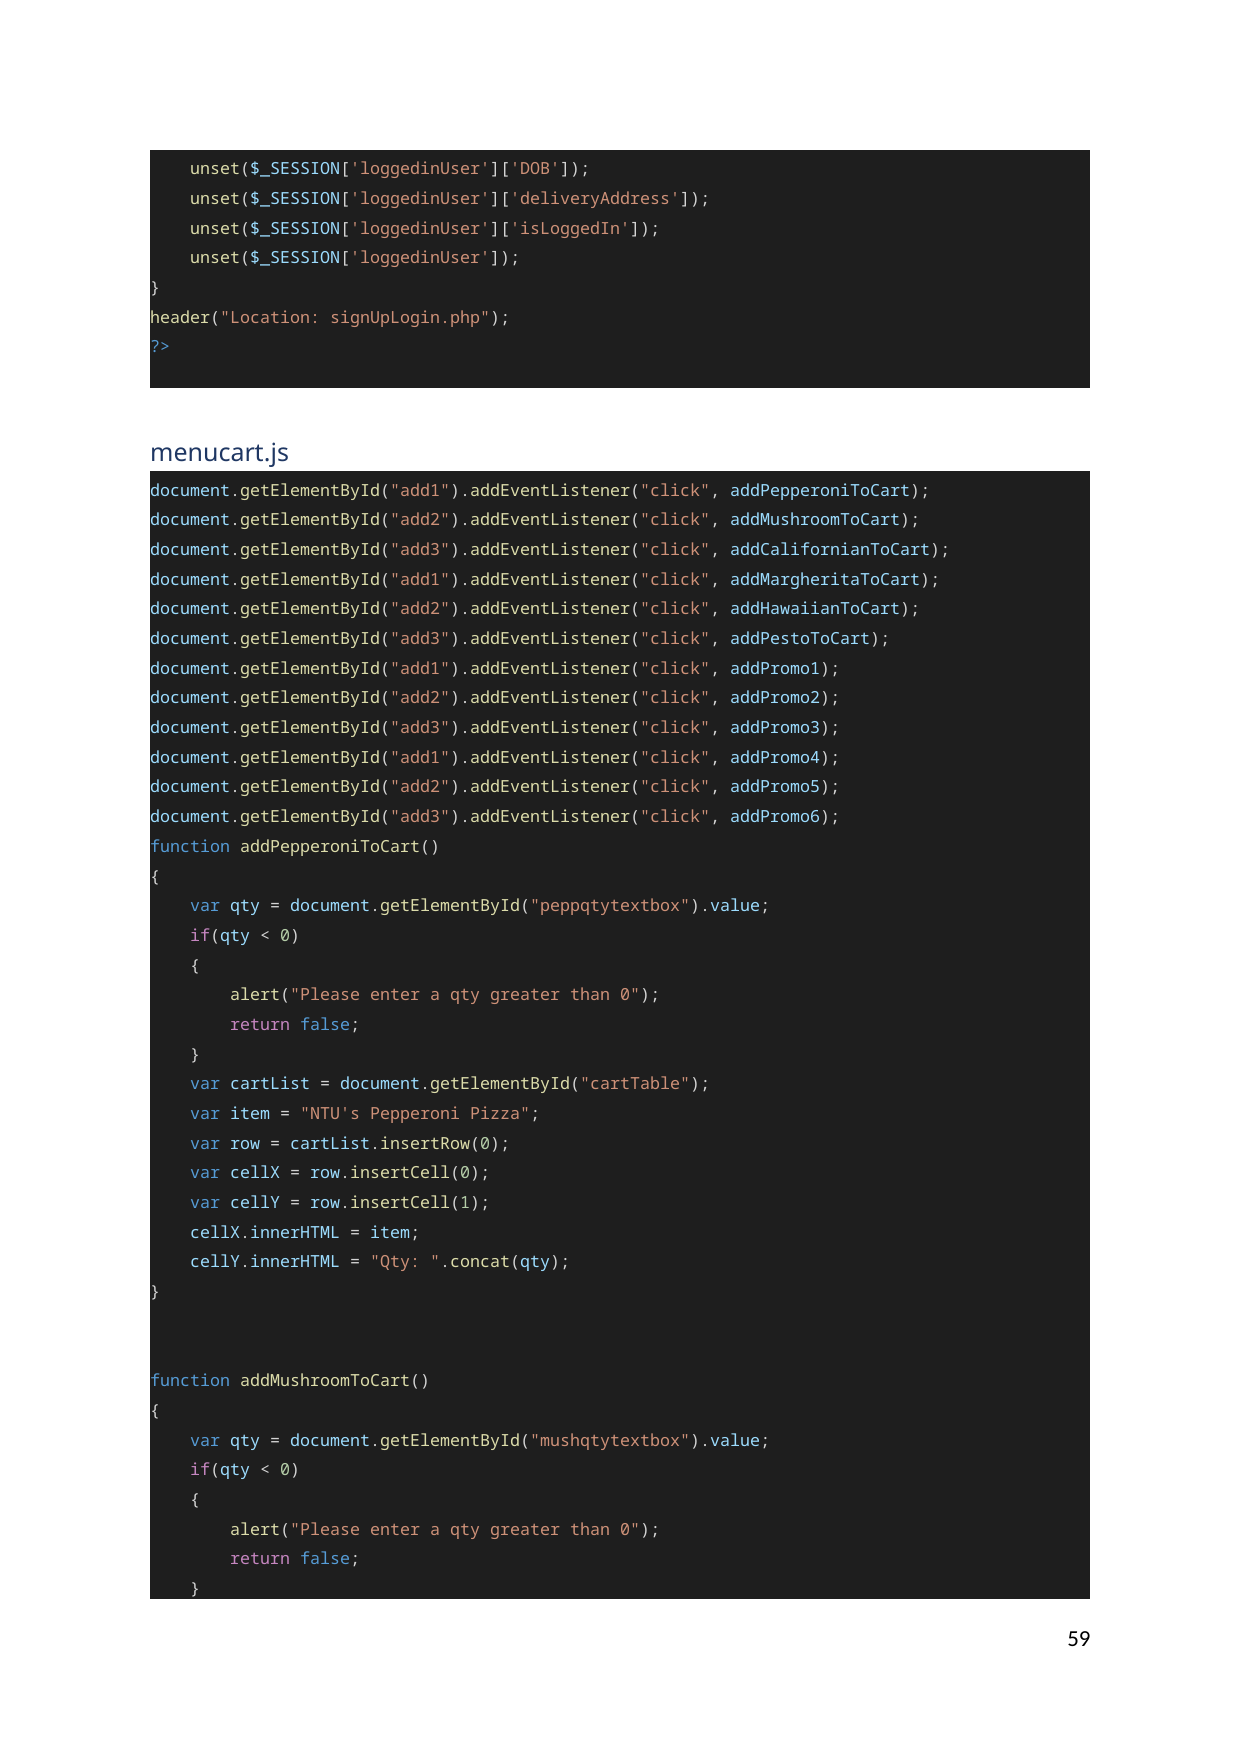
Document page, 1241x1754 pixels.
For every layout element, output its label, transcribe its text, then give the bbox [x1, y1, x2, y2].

text document.getElementById("add2").addEventListener("click", addHawaiianToCart); [150, 590, 1090, 620]
text document.getElementById("add3").addEventListener("click", addCalifornianToCart); [150, 531, 1090, 560]
text return false; [150, 1006, 1090, 1035]
text if(qty < 0) [150, 1451, 1090, 1481]
text { [150, 857, 1090, 887]
text document.getElementById("add1").addEventListener("click", addPepperoniToCart); [150, 471, 1090, 501]
text if(qty < 0) [150, 917, 1090, 946]
text } [150, 269, 1090, 298]
text unset($_SESSION['loggedinUser']['DOB']); [150, 150, 1090, 180]
text function addMushroomToCart() [150, 1362, 1090, 1392]
text document.getElementById("add2").addEventListener("click", addPromo5); [150, 768, 1090, 798]
text var row = cartList.insertRow(0); [150, 1124, 1090, 1154]
text } [150, 1035, 1090, 1065]
text } [150, 1273, 1090, 1302]
text var qty = document.getElementById("mushqtytextbox").value; [150, 1421, 1090, 1451]
text document.getElementById("add1").addEventListener("click", addPromo4); [150, 738, 1090, 768]
text document.getElementById("add3").addEventListener("click", addPestoToCart); [150, 620, 1090, 649]
text document.getElementById("add2").addEventListener("click", addPromo2); [150, 679, 1090, 709]
text var cartList = document.getElementById("cartTable"); [150, 1065, 1090, 1095]
text document.getElementById("add3").addEventListener("click", addPromo3); [150, 709, 1090, 738]
text cellX.innerHTML = item; [150, 1213, 1090, 1243]
text document.getElementById("add3").addEventListener("click", addPromo6); [150, 798, 1090, 827]
text document.getElementById("add2").addEventListener("click", addMushroomToCart); [150, 501, 1090, 531]
text var cellY = row.insertCell(1); [150, 1184, 1090, 1213]
subtitle menucart.js [150, 434, 1090, 468]
text document.getElementById("add1").addEventListener("click", addMargheritaToCart); [150, 560, 1090, 590]
text { [150, 1481, 1090, 1510]
text unset($_SESSION['loggedinUser']); [150, 239, 1090, 269]
text header("Location: signUpLogin.php"); [150, 298, 1090, 328]
text return false; [150, 1540, 1090, 1570]
text var cellX = row.insertCell(0); [150, 1154, 1090, 1184]
text ?> [150, 328, 1090, 358]
text document.getElementById("add1").addEventListener("click", addPromo1); [150, 649, 1090, 679]
text var qty = document.getElementById("peppqtytextbox").value; [150, 887, 1090, 917]
text alert("Please enter a qty greater than 0"); [150, 976, 1090, 1006]
text { [150, 1392, 1090, 1421]
text unset($_SESSION['loggedinUser']['deliveryAddress']); [150, 180, 1090, 209]
text cellY.innerHTML = "Qty: ".concat(qty); [150, 1243, 1090, 1273]
text } [150, 1570, 1090, 1599]
text unset($_SESSION['loggedinUser']['isLoggedIn']); [150, 209, 1090, 239]
text var item = "NTU's Pepperoni Pizza"; [150, 1095, 1090, 1124]
text { [150, 946, 1090, 976]
text alert("Please enter a qty greater than 0"); [150, 1510, 1090, 1540]
text function addPepperoniToCart() [150, 827, 1090, 857]
